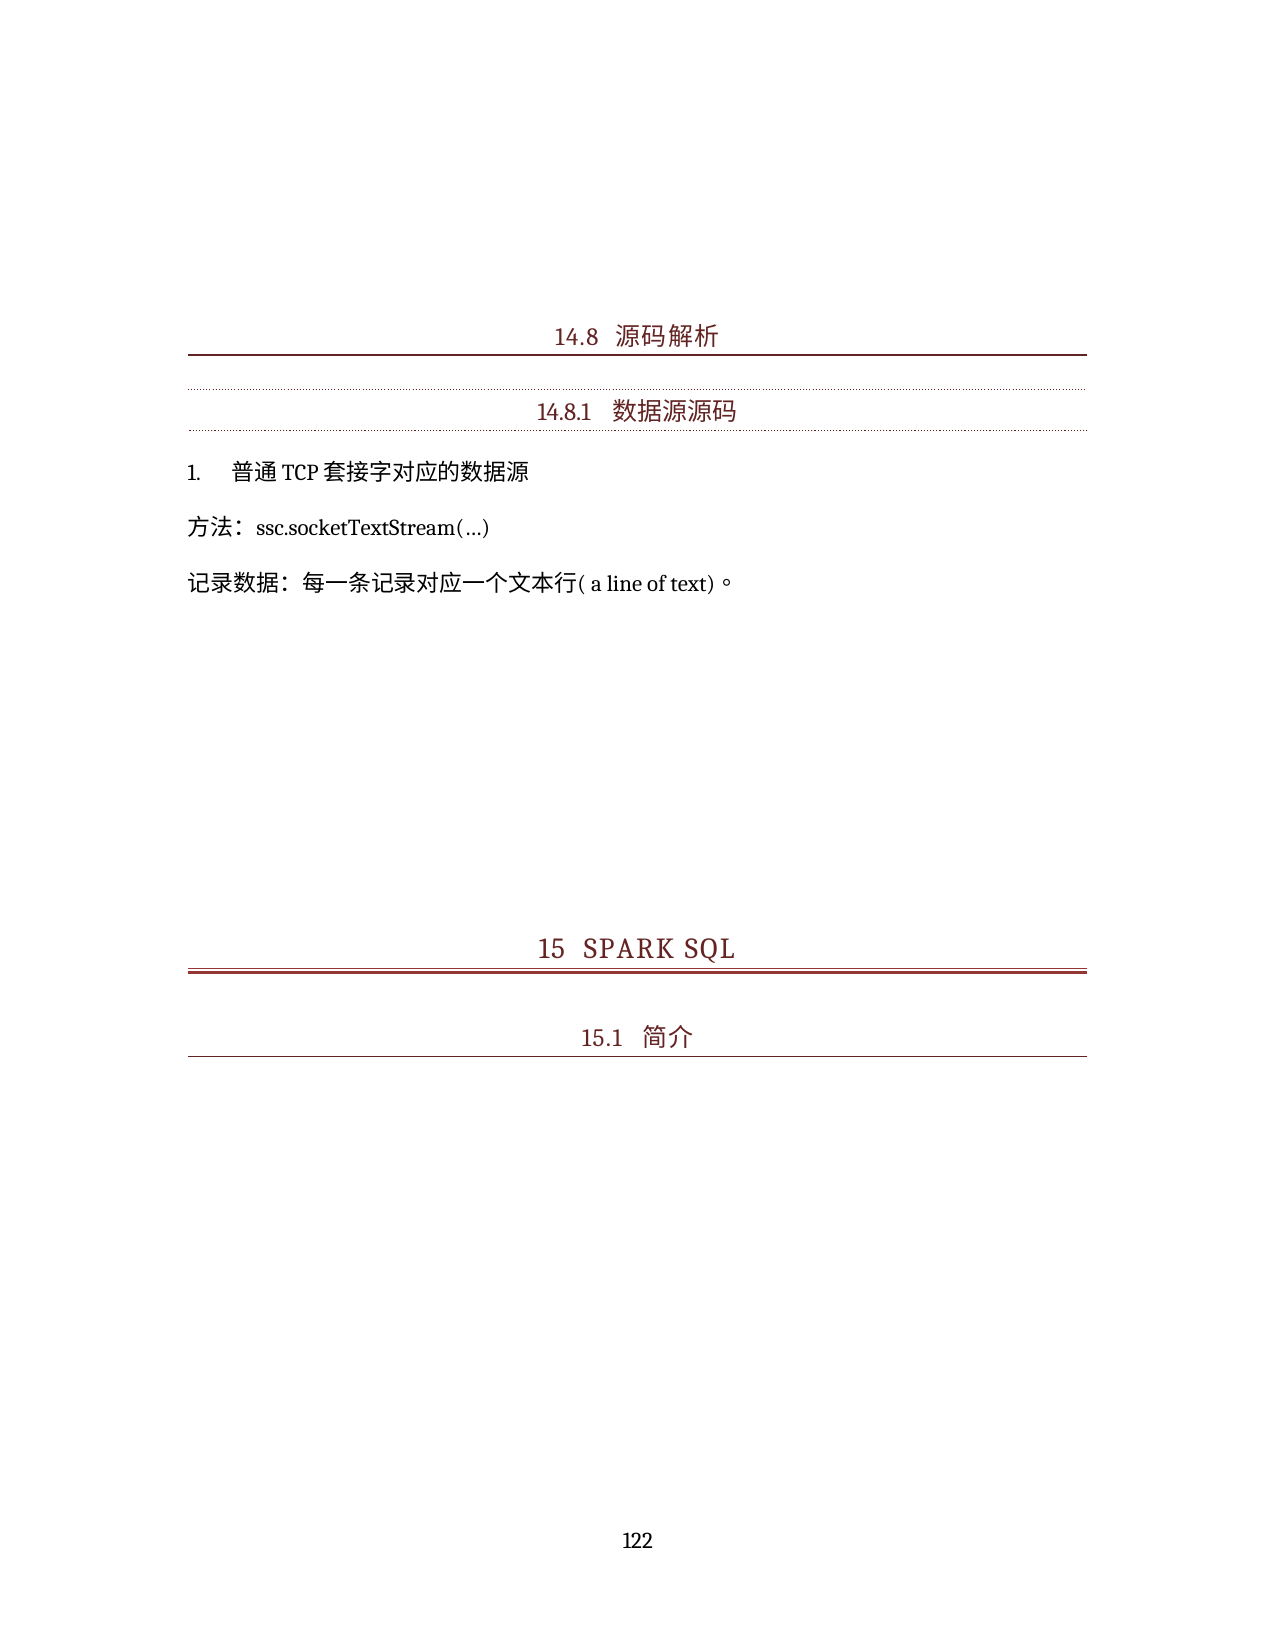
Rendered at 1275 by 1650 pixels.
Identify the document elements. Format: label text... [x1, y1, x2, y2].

subtitle 简介 [187, 1017, 1087, 1057]
subtitle 源码解析 [187, 316, 1087, 356]
text 记录数据：每一条记录对应一个文本行( a line of text)。 [187, 565, 1087, 598]
subtitle Spark SQL [187, 932, 1087, 974]
subtitle 数据源源码 [187, 388, 1087, 431]
text 方法：ssc.socketTextStream(…) [187, 509, 1087, 542]
list 普通TCP套接字对应的数据源 [187, 454, 1087, 487]
